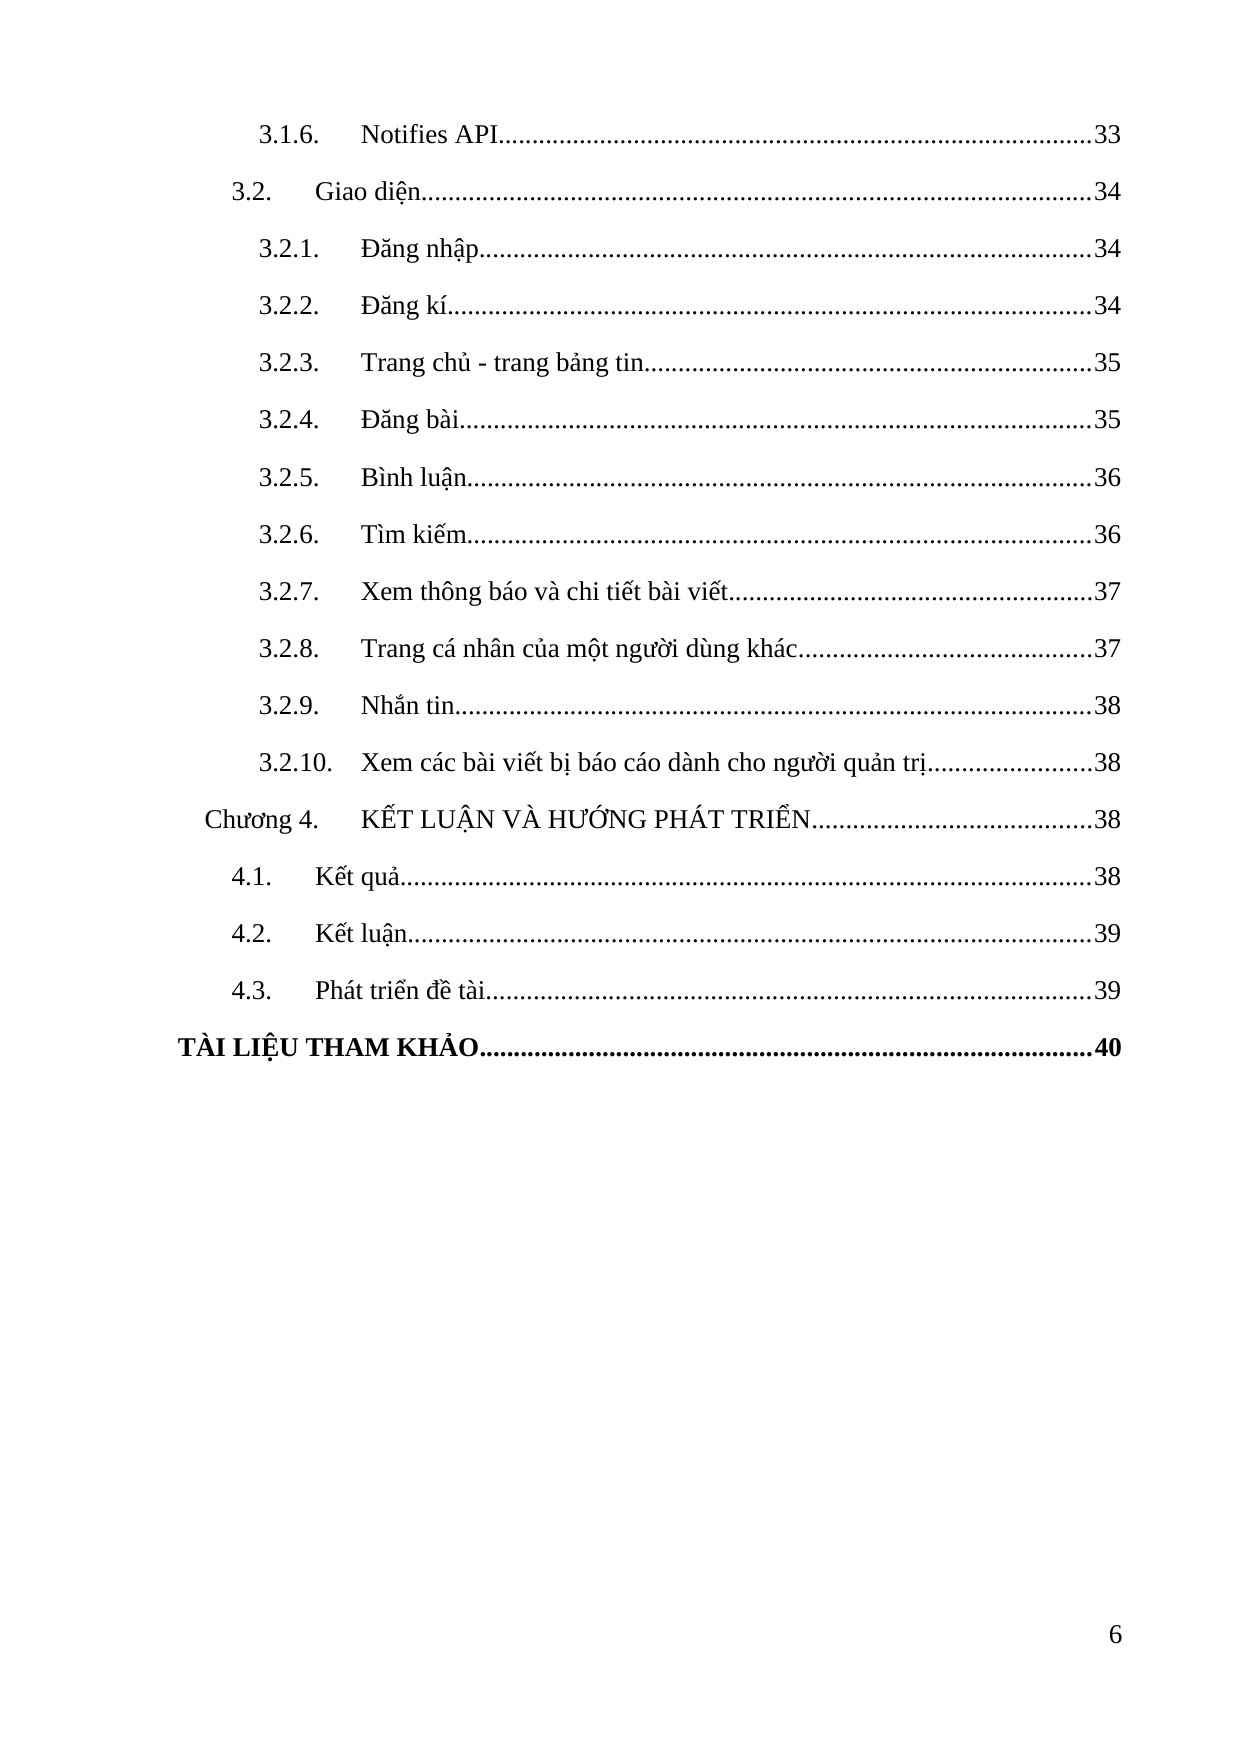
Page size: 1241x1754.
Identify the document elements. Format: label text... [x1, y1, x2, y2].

text 3.1.6. Notifies API 33 [258, 118, 1122, 149]
text TÀI LIỆU THAM KHẢO 40 [177, 1031, 1122, 1063]
text 3.2.8. Trang cá nhân của một người dùng khác 37 [258, 632, 1122, 663]
text 3.2.1. Đăng nhập 34 [258, 232, 1122, 263]
text 3.2.4. Đăng bài 35 [258, 403, 1122, 435]
text 3.2.3. Trang chủ - trang bảng tin 35 [258, 346, 1122, 378]
text 3.2.9. Nhắn tin 38 [258, 689, 1122, 720]
text 3.2.2. Đăng kí 34 [258, 289, 1122, 321]
text 4.3. Phát triển đề tài 39 [231, 974, 1122, 1006]
text 4.2. Kết luận 39 [231, 917, 1122, 948]
text 4.1. Kết quả 38 [231, 860, 1122, 891]
text 3.2. Giao diện 34 [231, 175, 1122, 206]
text Chương 4. KẾT LUẬN VÀ HƯỚNG PHÁT TRIỂN 38 [204, 803, 1122, 834]
text 3.2.5. Bình luận 36 [258, 461, 1122, 492]
text 3.2.10. Xem các bài viết bị báo cáo dành cho người quản trị 38 [258, 746, 1122, 777]
text 3.2.7. Xem thông báo và chi tiết bài viết 37 [258, 575, 1122, 606]
text 3.2.6. Tìm kiếm 36 [258, 518, 1122, 549]
